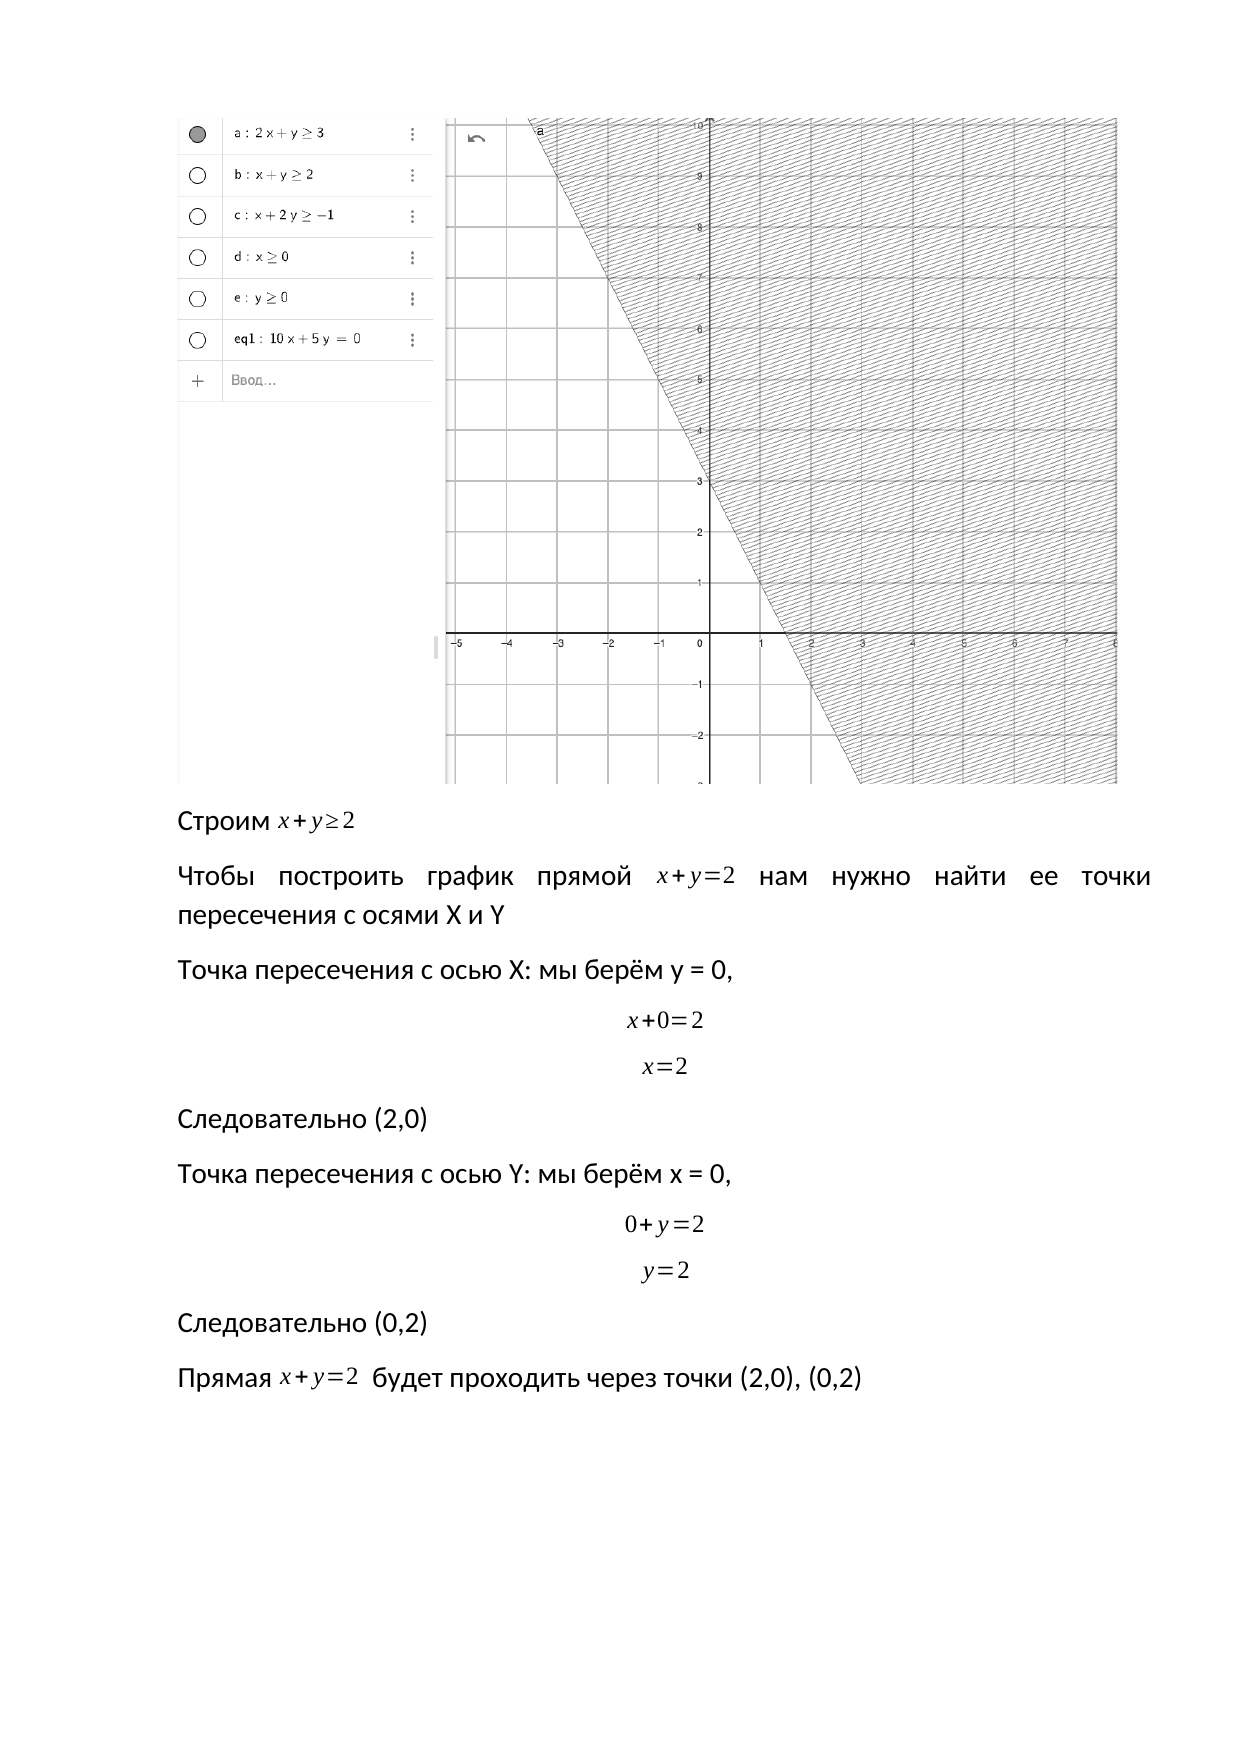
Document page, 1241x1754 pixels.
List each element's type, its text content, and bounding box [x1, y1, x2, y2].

picture [177, 118, 1118, 784]
text Следовательно (2,0) [177, 1100, 1152, 1135]
text Следовательно (0,2) [177, 1304, 1152, 1339]
text Прямая будет проходить через точки (2,0), (0,2) [177, 1359, 1152, 1394]
text Точка пересечения с осью Y: мы берём x = 0, [177, 1155, 1152, 1191]
text Строим [177, 802, 1152, 838]
text Чтобы построить график прямой нам нужно найти ее точки пересечения с осями X и Y [177, 857, 1152, 931]
text Точка пересечения с осью X: мы берём y = 0, [177, 951, 1152, 987]
